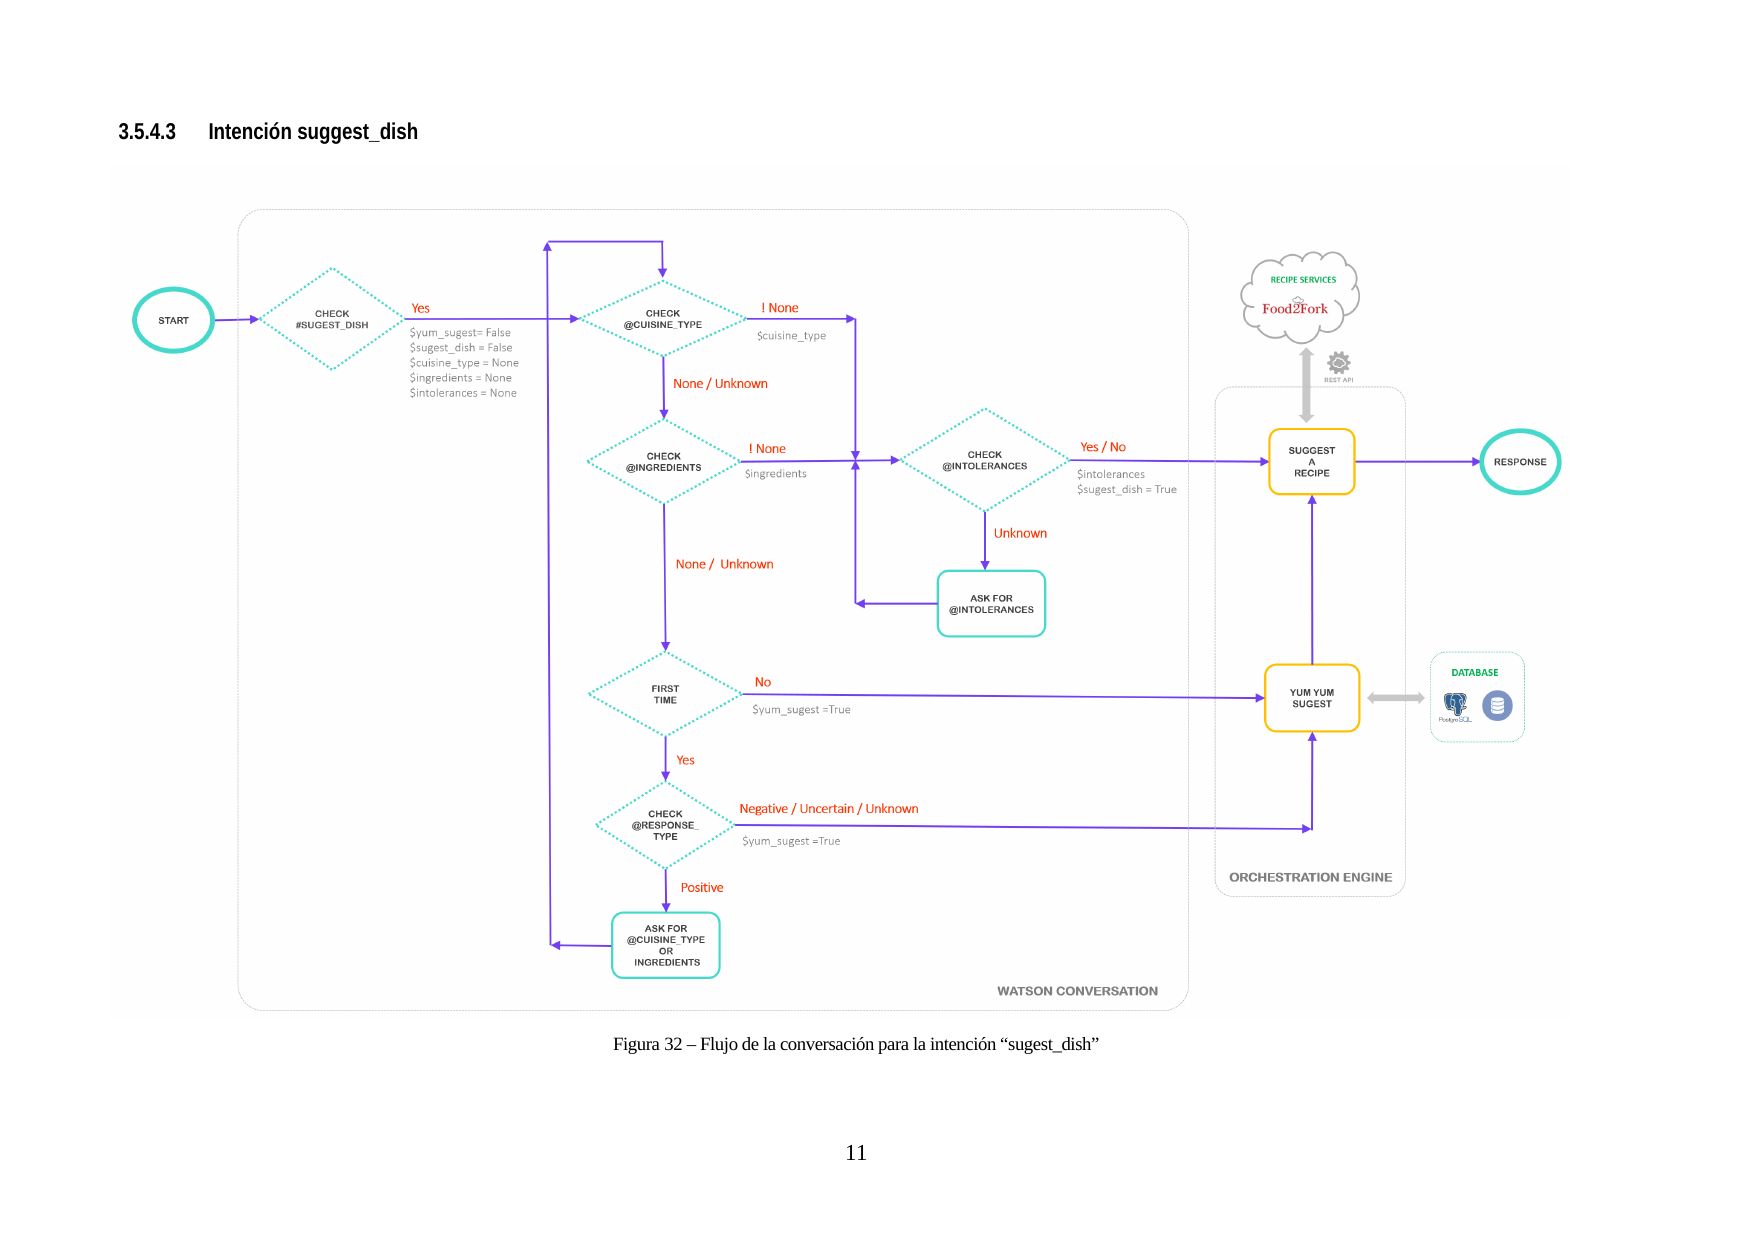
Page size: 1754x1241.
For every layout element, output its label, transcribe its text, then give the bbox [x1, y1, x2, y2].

subtitle Intención suggest_dish [118, 118, 1594, 144]
picture [109, 165, 1574, 1021]
